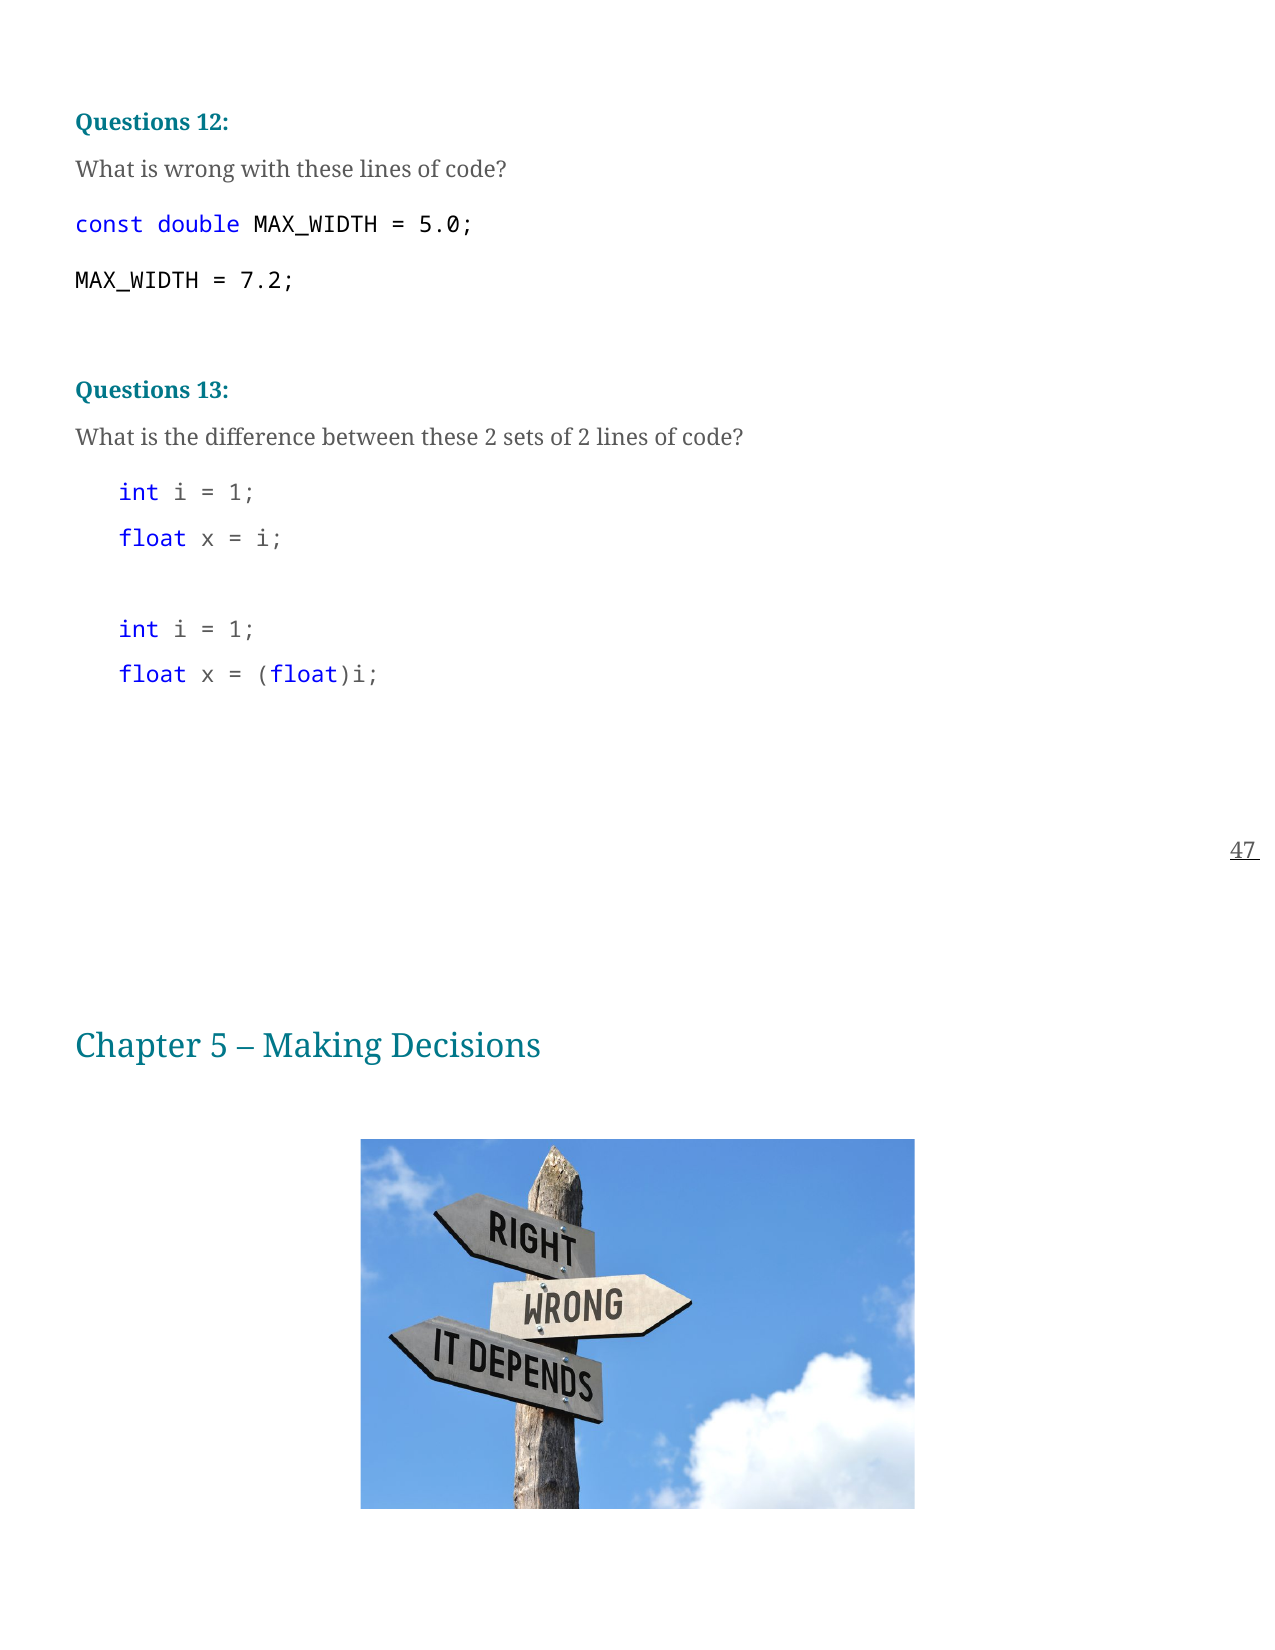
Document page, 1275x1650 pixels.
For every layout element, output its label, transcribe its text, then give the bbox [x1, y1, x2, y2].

subtitle Questions 12: [75, 106, 1200, 137]
subtitle Chapter 5 – Making Decisions [75, 1021, 1200, 1067]
text What is the difference between these 2 sets of 2 lines of code? [75, 421, 1200, 452]
text MAX_WIDTH = 7.2; [75, 263, 1200, 295]
text int i = 1; [118, 613, 683, 644]
text float x = i; [118, 522, 683, 553]
picture [360, 1139, 915, 1509]
text What is wrong with these lines of code? [75, 153, 1200, 184]
text float x = (float)i; [118, 658, 683, 689]
text int i = 1; [118, 476, 683, 507]
text const double MAX_WIDTH = 5.0; [75, 208, 1200, 239]
subtitle Questions 13: [75, 374, 1200, 405]
